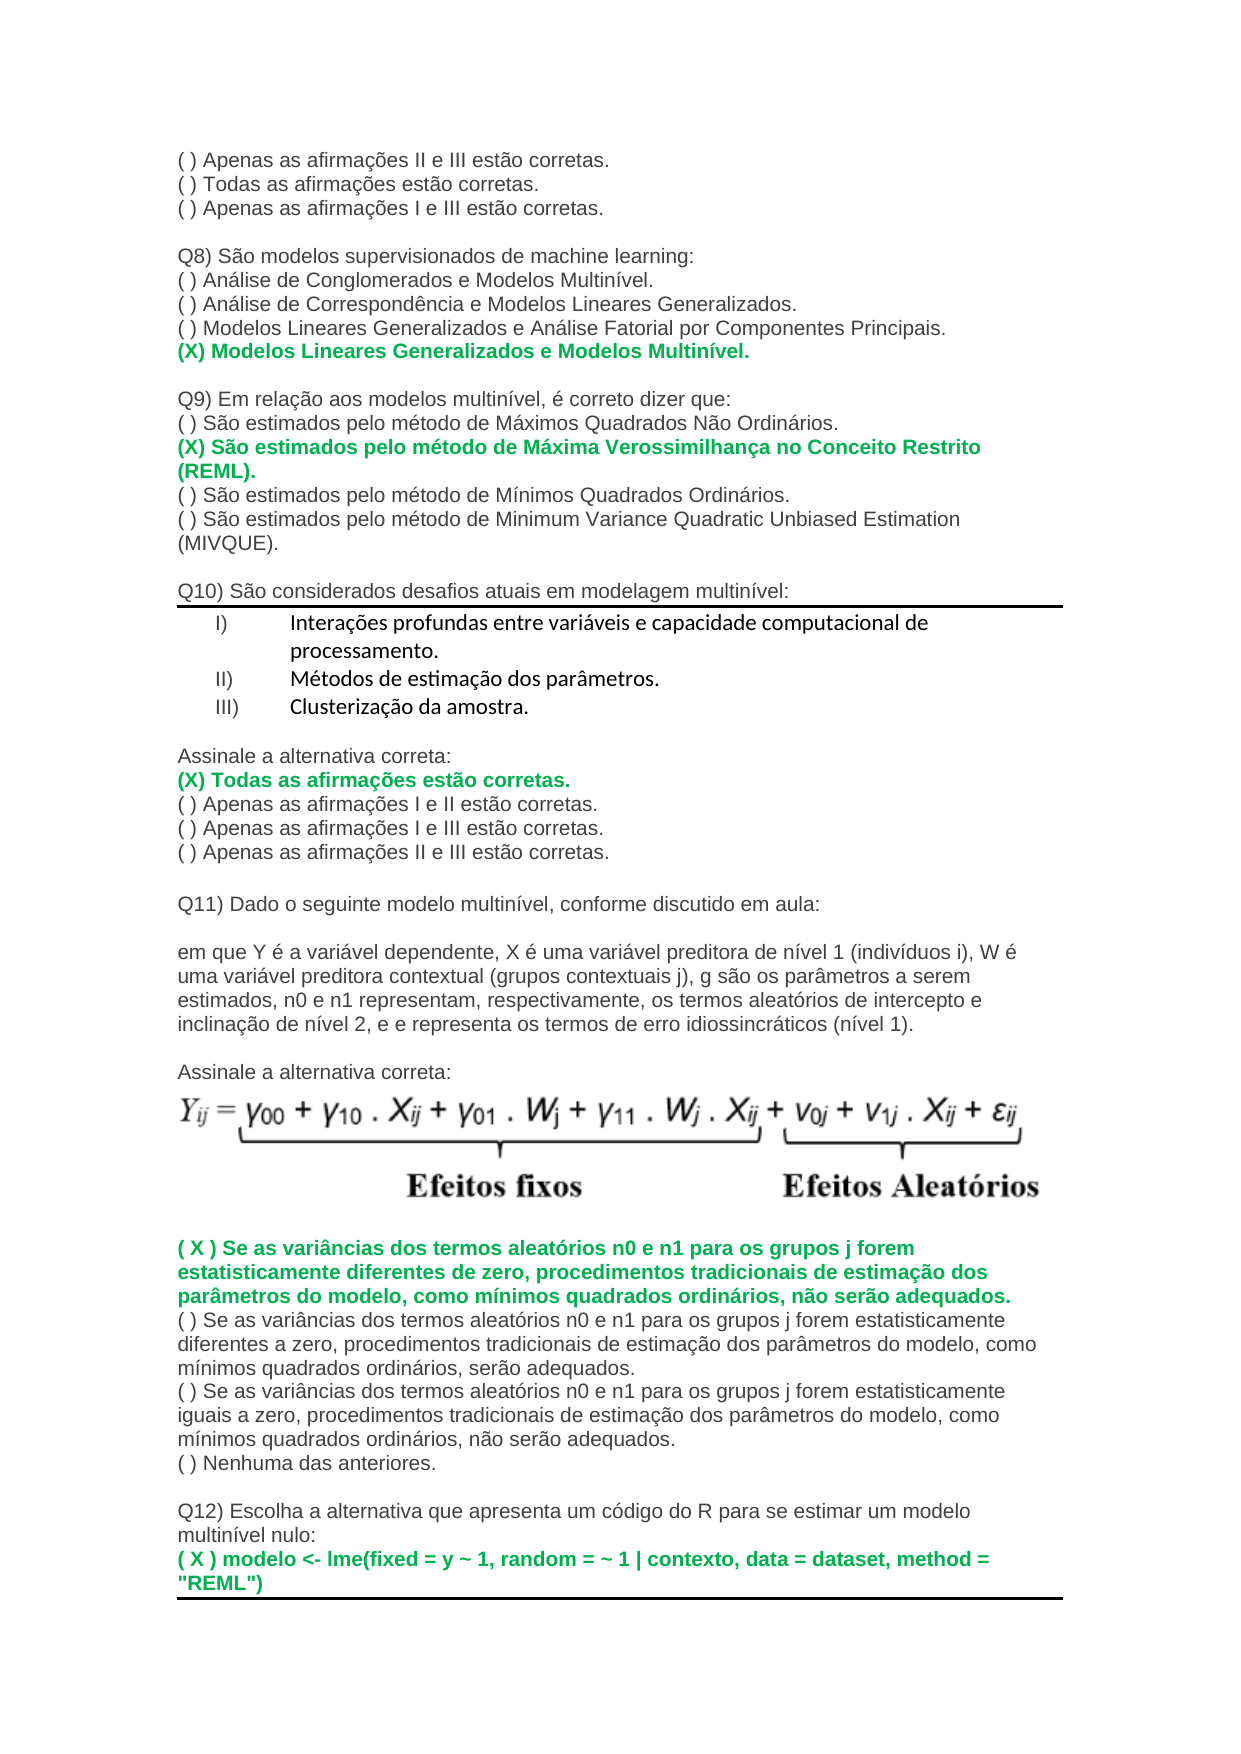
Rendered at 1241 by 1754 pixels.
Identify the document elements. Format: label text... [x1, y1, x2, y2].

text Assinale a alternativa correta: [177, 744, 1063, 768]
text Q9) Em relação aos modelos multinível, é correto dizer que: [177, 387, 1063, 411]
text ( ) São estimados pelo método de Máximos Quadrados Não Ordinários. [177, 411, 1063, 435]
text ( ) Modelos Lineares Generalizados e Análise Fatorial por Componentes Principais. [177, 315, 1063, 339]
text ( ) Se as variâncias dos termos aleatórios n0 e n1 para os grupos j forem estatisticamente iguais a zero, procedimentos tradicionais de estimação dos parâmetros do modelo, como mínimos quadrados ordinários, não serão adequados. [177, 1379, 1063, 1451]
text ( X ) modelo <- lme(fixed = y ~ 1, random = ~ 1 | contexto, data = dataset, method = "REML") [177, 1547, 1063, 1597]
text ( ) Apenas as afirmações I e III estão corretas. [177, 816, 1063, 840]
text ( ) São estimados pelo método de Minimum Variance Quadratic Unbiased Estimation (MIVQUE). [177, 507, 1063, 555]
text ( ) Todas as afirmações estão corretas. [177, 172, 1063, 196]
text ( ) Apenas as afirmações II e III estão corretas. [177, 148, 1063, 172]
text Q12) Escolha a alternativa que apresenta um código do R para se estimar um modelo multinível nulo: [177, 1499, 1063, 1547]
list Métodos de estimação dos parâmetros. [215, 664, 1063, 692]
text ( ) Análise de Conglomerados e Modelos Multinível. [177, 267, 1063, 291]
text (X) São estimados pelo método de Máxima Verossimilhança no Conceito Restrito (REML). [177, 435, 1063, 483]
text ( ) São estimados pelo método de Mínimos Quadrados Ordinários. [177, 483, 1063, 507]
text ( ) Apenas as afirmações II e III estão corretas. [177, 840, 1063, 864]
text ( ) Apenas as afirmações I e II estão corretas. [177, 792, 1063, 816]
text ( ) Apenas as afirmações I e III estão corretas. [177, 196, 1063, 219]
text ( ) Análise de Correspondência e Modelos Lineares Generalizados. [177, 291, 1063, 315]
text Q11) Dado o seguinte modelo multinível, conforme discutido em aula: [177, 892, 1063, 916]
text Q8) São modelos supervisionados de machine learning: [177, 243, 1063, 267]
text Q10) São considerados desafios atuais em modelagem multinível: [177, 579, 1063, 605]
text em que Y é a variável dependente, X é uma variável preditora de nível 1 (indivíduos i), W é uma variável preditora contextual (grupos contextuais j), g são os parâmetros a serem estimados, n0 e n1 representam, respectivamente, os termos aleatórios de intercepto e inclinação de nível 2, e e representa os termos de erro idiossincráticos (nível 1). [177, 940, 1063, 1036]
list Clusterização da amostra. [215, 692, 1063, 720]
text Assinale a alternativa correta: [177, 1059, 1063, 1083]
text (X) Modelos Lineares Generalizados e Modelos Multinível. [177, 339, 1063, 363]
text (X) Todas as afirmações estão corretas. [177, 768, 1063, 792]
picture [177, 1083, 1063, 1236]
text ( ) Nenhuma das anteriores. [177, 1451, 1063, 1475]
list Interações profundas entre variáveis e capacidade computacional de processamento. [215, 608, 1063, 664]
text ( ) Se as variâncias dos termos aleatórios n0 e n1 para os grupos j forem estatisticamente diferentes a zero, procedimentos tradicionais de estimação dos parâmetros do modelo, como mínimos quadrados ordinários, serão adequados. [177, 1307, 1063, 1379]
text ( X ) Se as variâncias dos termos aleatórios n0 e n1 para os grupos j forem estatisticamente diferentes de zero, procedimentos tradicionais de estimação dos parâmetros do modelo, como mínimos quadrados ordinários, não serão adequados. [177, 1236, 1063, 1307]
